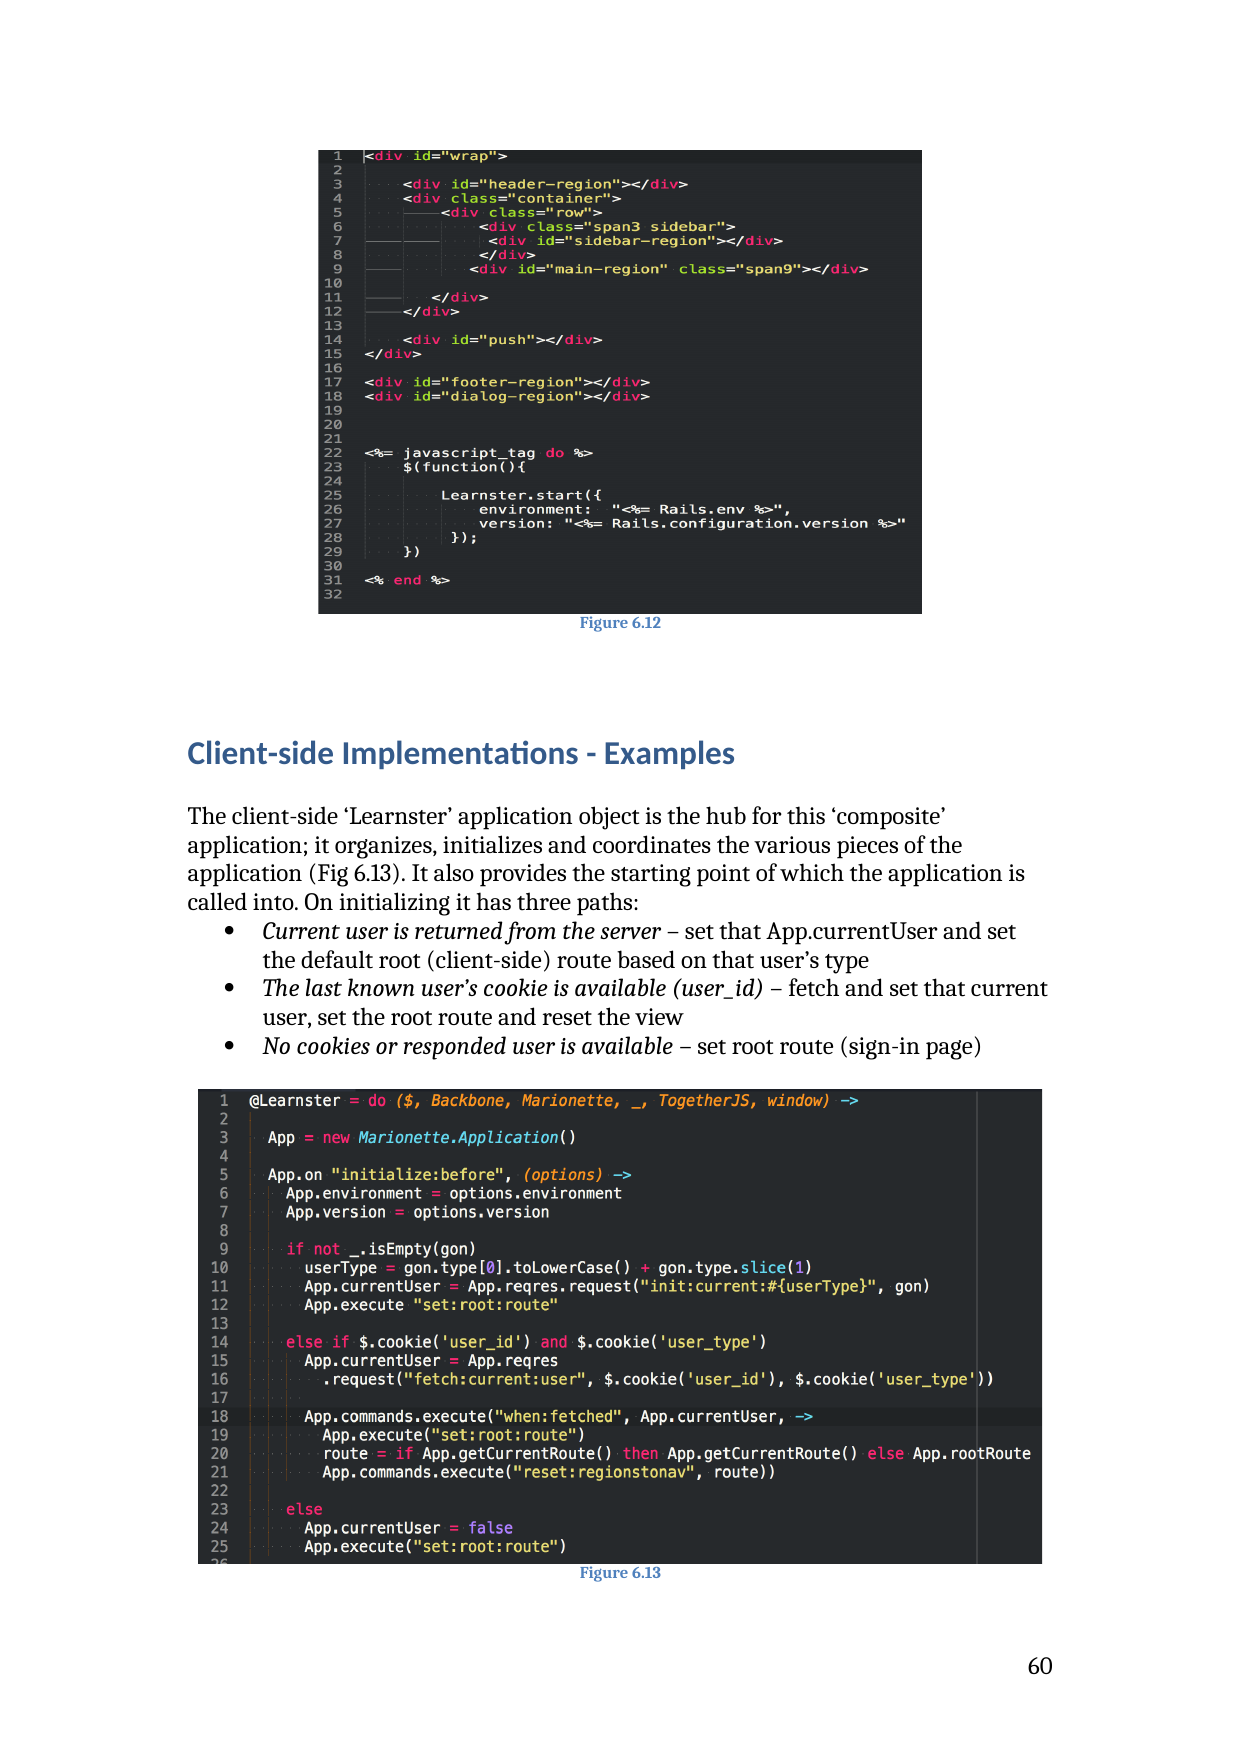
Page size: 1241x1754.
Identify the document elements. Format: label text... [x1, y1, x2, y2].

list The last known user’s cookie is available (user_id) – fetch and set that current user, set the root route and reset the view [225, 974, 1053, 1032]
text Figure 6.13 [187, 1564, 1053, 1583]
list No cookies or responded user is available – set root route (sign-in page) [225, 1032, 1053, 1061]
text Figure 6.12 [187, 614, 1053, 633]
text The client-side ‘Learnster’ application object is the hub for this ‘composite’ application; it organizes, initializes and coordinates the various pieces of the application (Fig 6.13). It also provides the starting point of which the application is called into. On initializing it has three paths: [187, 802, 1053, 917]
subtitle Client-side Implementations - Examples [187, 732, 1053, 773]
list Current user is returned from the server – set that App.currentUser and set the default root (client-side) route based on that user’s type [225, 917, 1053, 974]
picture [198, 1089, 1043, 1564]
picture [318, 150, 922, 614]
